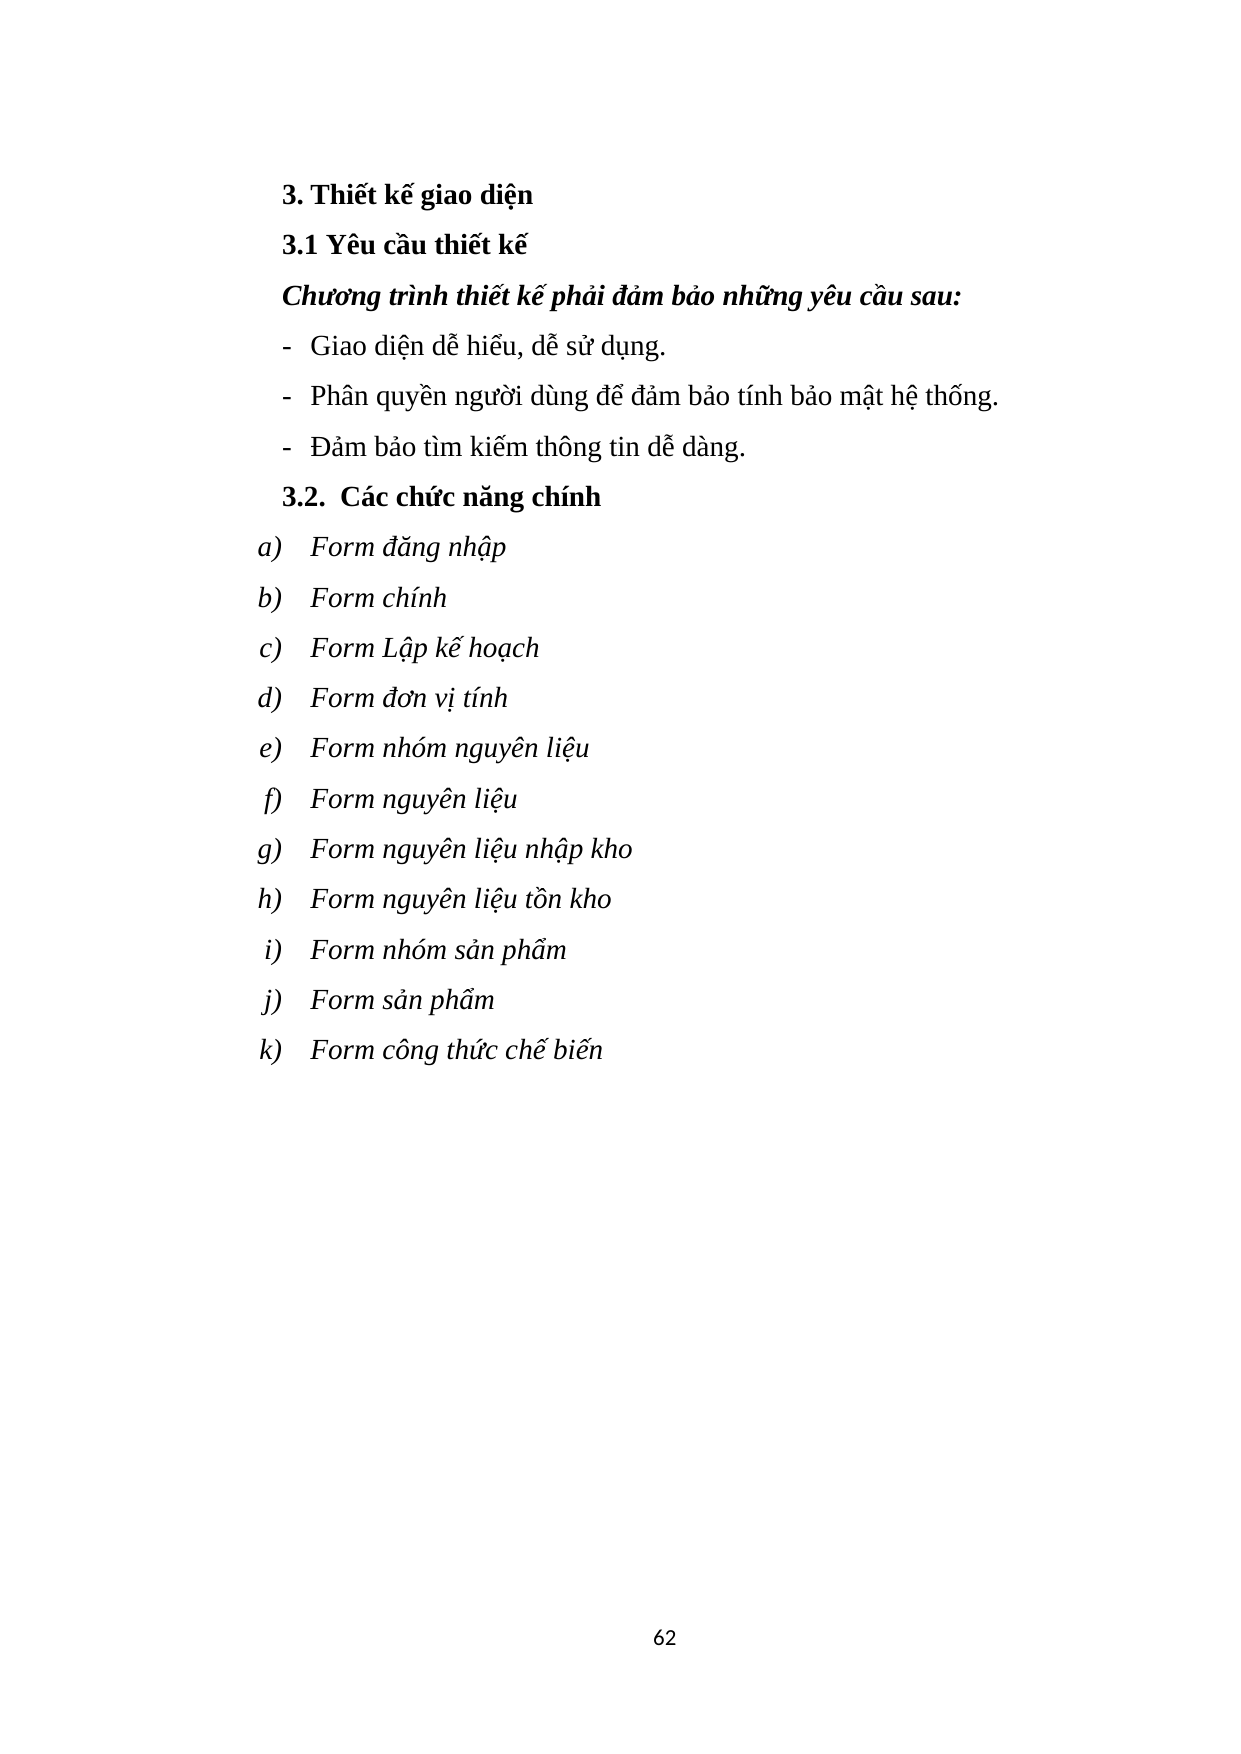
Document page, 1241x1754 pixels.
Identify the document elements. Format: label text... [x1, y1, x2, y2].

list Form chính [207, 580, 1122, 613]
list Thiết kế giao diện [282, 177, 1122, 211]
list Form nhóm sản phẩm [207, 932, 1122, 965]
text Chương trình thiết kế phải đảm bảo những yêu cầu sau: [207, 278, 1122, 311]
list Form nguyên liệu [207, 781, 1122, 814]
list Đảm bảo tìm kiếm thông tin dễ dàng. [207, 429, 1122, 462]
list Form sản phẩm [207, 982, 1122, 1016]
list Form Lập kế hoạch [207, 630, 1122, 663]
list Phân quyền người dùng để đảm bảo tính bảo mật hệ thống. [207, 378, 1122, 412]
list Form đơn vị tính [207, 680, 1122, 714]
list Form công thức chế biến [207, 1032, 1122, 1066]
list Form nguyên liệu nhập kho [207, 831, 1122, 865]
list Form đăng nhập [207, 529, 1122, 563]
list Form nguyên liệu tồn kho [207, 882, 1122, 915]
list Form nhóm nguyên liệu [207, 731, 1122, 764]
subtitle 3.1 Yêu cầu thiết kế [282, 227, 1122, 261]
list Giao diện dễ hiểu, dễ sử dụng. [207, 328, 1122, 362]
subtitle Các chức năng chính [282, 479, 1122, 513]
